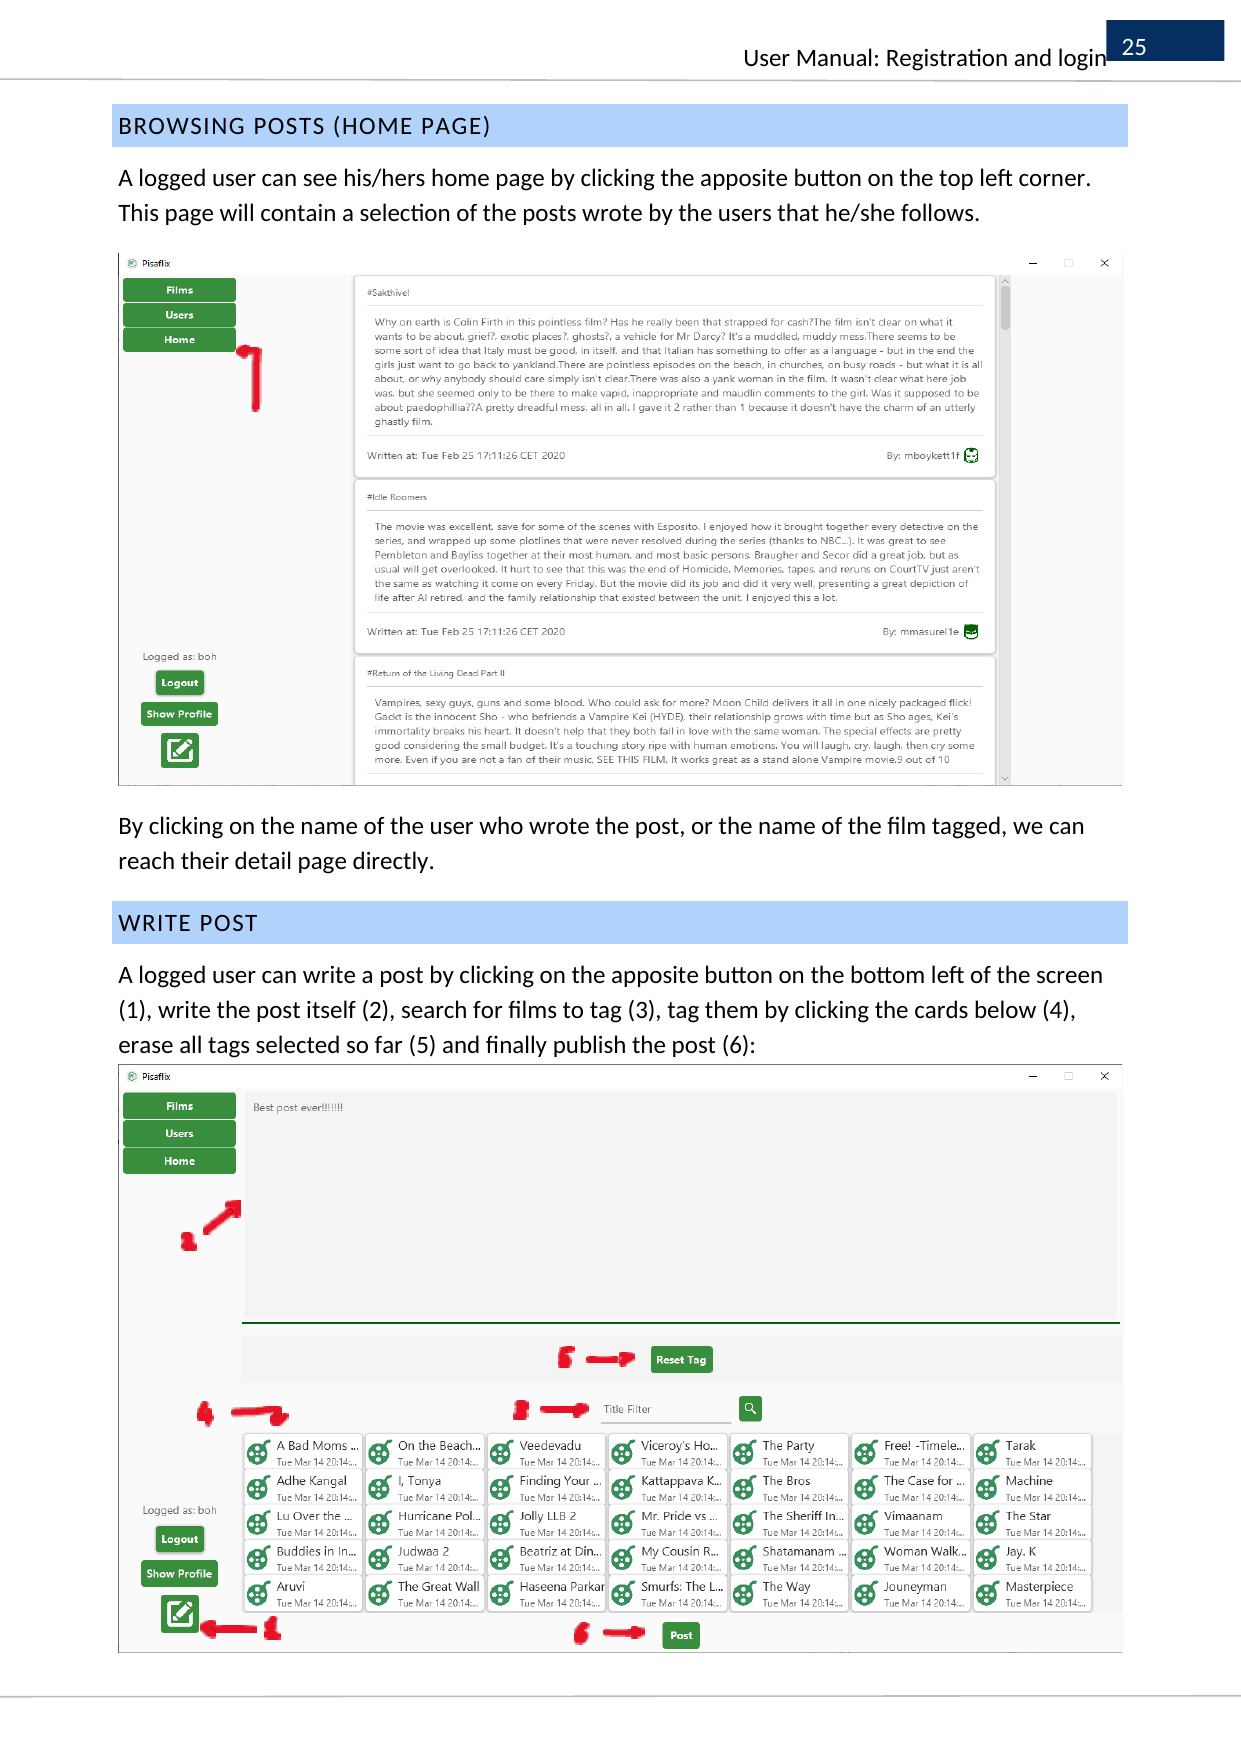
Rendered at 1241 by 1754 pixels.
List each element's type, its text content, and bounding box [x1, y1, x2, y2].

text A logged user can write a post by clicking on the apposite button on the bottom left of the screen (1), write the post itself (2), search for films to tag (3), tag them by clicking the cards below (4), erase all tags selected so far (5) and finally publish the post (6): [118, 959, 1122, 1064]
picture [118, 253, 1123, 786]
subtitle Write Post [118, 908, 1122, 938]
text A logged user can see his/hers home page by clicking the apposite button on the top left corner. This page will contain a selection of the posts wrote by the users that he/she follows. [118, 162, 1122, 228]
text By clicking on the name of the user who wrote the post, or the name of the film tagged, we can reach their detail page directly. [118, 810, 1122, 876]
picture [118, 1064, 1123, 1653]
subtitle Browsing posts (Home page) [118, 111, 1122, 141]
